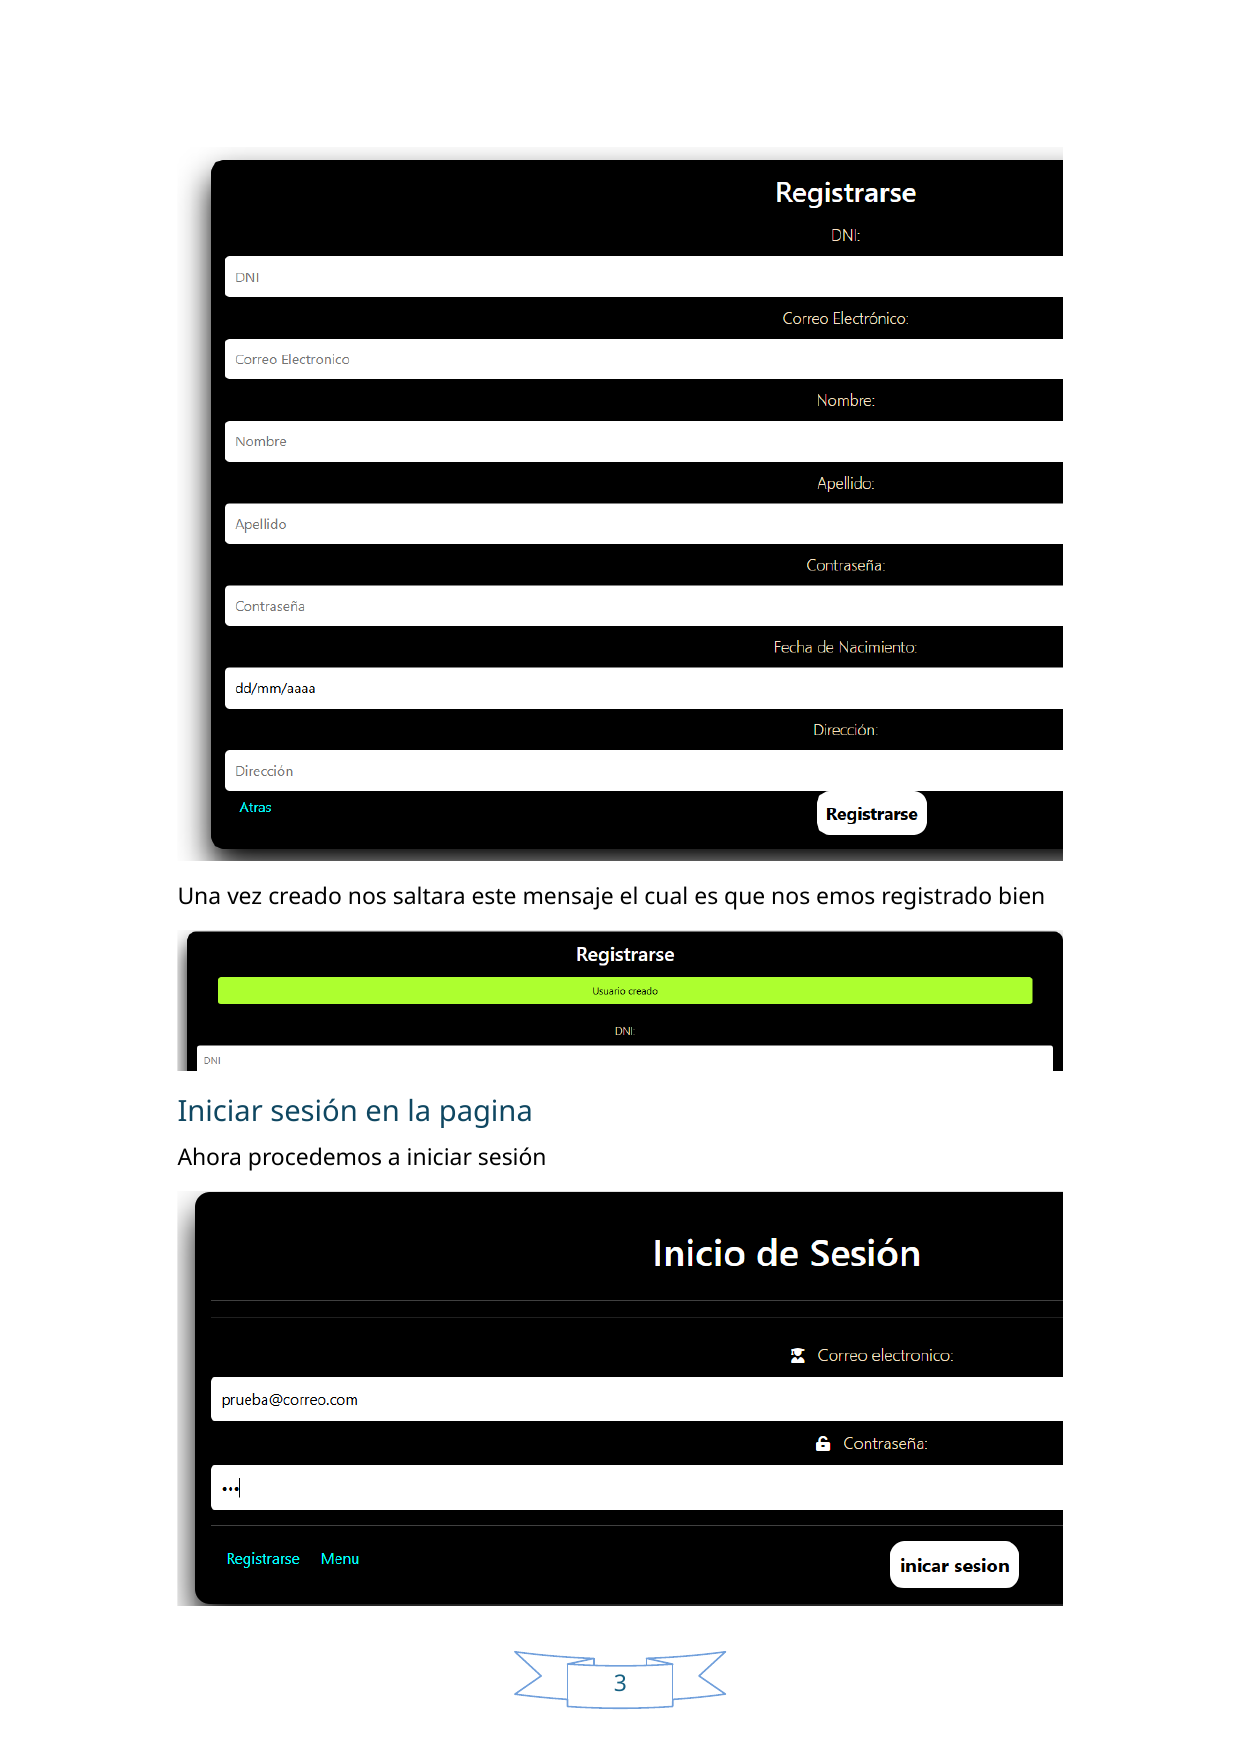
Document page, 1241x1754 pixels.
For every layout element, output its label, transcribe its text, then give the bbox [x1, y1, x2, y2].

text Ahora procedemos a iniciar sesión [177, 1141, 1063, 1172]
subtitle Iniciar sesión en la pagina [177, 1090, 1063, 1130]
picture [177, 1191, 1063, 1606]
text Una vez creado nos saltara este mensaje el cual es que nos emos registrado bien [177, 880, 1063, 911]
picture [177, 930, 1063, 1071]
picture [177, 147, 1063, 861]
